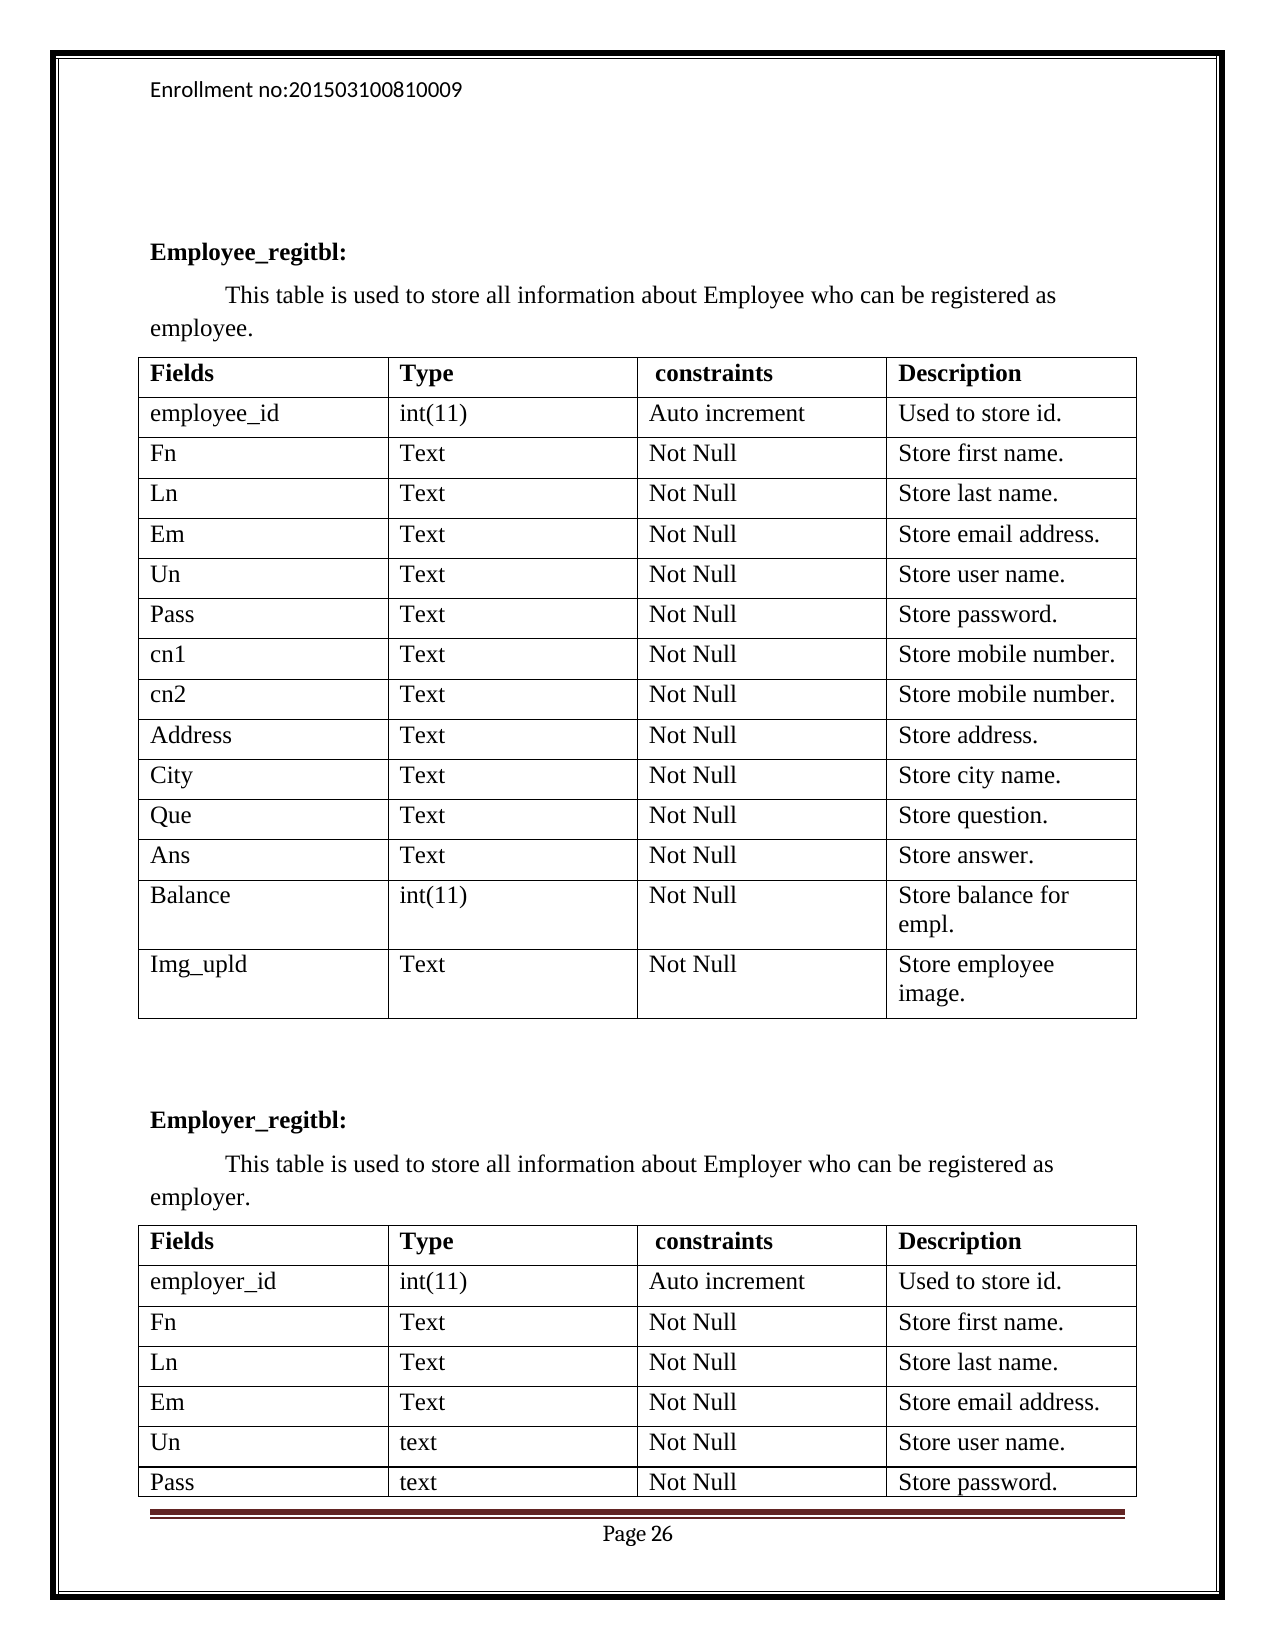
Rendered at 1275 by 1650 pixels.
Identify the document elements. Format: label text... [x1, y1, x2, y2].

table_cell employer_id [139, 1266, 388, 1306]
table_cell Not Null [638, 950, 886, 1017]
table_cell Store mobile number. [887, 639, 1136, 678]
table_cell City [139, 760, 388, 799]
table_cell Un [139, 1427, 388, 1466]
table_cell Que [139, 800, 388, 839]
table_cell Em [139, 519, 388, 558]
table_cell Store first name. [887, 1307, 1136, 1346]
table_cell Store user name. [887, 1427, 1136, 1466]
table_cell Text [389, 1387, 637, 1426]
table_cell Text [389, 800, 637, 839]
table_cell Text [389, 950, 637, 1017]
table_cell Fn [139, 438, 388, 477]
table_cell Not Null [638, 479, 886, 518]
table_cell Text [389, 760, 637, 799]
table_cell Un [139, 559, 388, 598]
table_cell Not Null [638, 840, 886, 879]
table_cell cn1 [139, 639, 388, 678]
text Employer_regitbl: [150, 1105, 1125, 1134]
table_cell Not Null [638, 881, 886, 948]
table_cell Store employee image. [887, 950, 1136, 1017]
table_cell Not Null [638, 559, 886, 598]
table_cell Not Null [638, 639, 886, 678]
table_cell Text [389, 519, 637, 558]
table_cell Store answer. [887, 840, 1136, 879]
table_cell Text [389, 840, 637, 879]
text This table is used to store all information about Employee who can be registered as employee. [150, 280, 1125, 342]
table_header constraints [638, 358, 886, 397]
table_cell Text [389, 1307, 637, 1346]
table_cell Not Null [638, 1468, 886, 1496]
table_cell Not Null [638, 519, 886, 558]
table_cell Text [389, 720, 637, 759]
table_cell Store email address. [887, 519, 1136, 558]
table_cell Not Null [638, 1427, 886, 1466]
table_cell Store question. [887, 800, 1136, 839]
table_cell text [389, 1468, 637, 1496]
table_cell int(11) [389, 398, 637, 437]
table_cell Not Null [638, 760, 886, 799]
table_cell Text [389, 680, 637, 719]
table_cell Store password. [887, 1468, 1136, 1496]
table_cell Pass [139, 1468, 388, 1496]
table_cell int(11) [389, 1266, 637, 1306]
table_cell Store address. [887, 720, 1136, 759]
text Employee_regitbl: [150, 237, 1125, 266]
table_header Description [887, 1226, 1136, 1265]
table_cell Auto increment [638, 398, 886, 437]
table_cell Address [139, 720, 388, 759]
table_cell Text [389, 599, 637, 638]
table_cell Pass [139, 599, 388, 638]
table_cell employee_id [139, 398, 388, 437]
table_cell Ln [139, 1347, 388, 1386]
table_cell Em [139, 1387, 388, 1426]
table_cell Store last name. [887, 479, 1136, 518]
table_cell cn2 [139, 680, 388, 719]
table_cell Store email address. [887, 1387, 1136, 1426]
table_cell Not Null [638, 1347, 886, 1386]
table_header constraints [638, 1226, 886, 1265]
table_header Type [389, 1226, 637, 1265]
table_cell Store password. [887, 599, 1136, 638]
table_cell Auto increment [638, 1266, 886, 1306]
table_cell Fn [139, 1307, 388, 1346]
table_cell Store balance for empl. [887, 881, 1136, 948]
table_cell Text [389, 639, 637, 678]
table_header Fields [139, 1226, 388, 1265]
table_cell Balance [139, 881, 388, 948]
table_cell Not Null [638, 599, 886, 638]
table_cell Not Null [638, 438, 886, 477]
table_cell Store last name. [887, 1347, 1136, 1386]
text This table is used to store all information about Employer who can be registered as employer. [150, 1149, 1125, 1211]
table_header Type [389, 358, 637, 397]
table_cell Store first name. [887, 438, 1136, 477]
table_header Fields [139, 358, 388, 397]
table_cell Store user name. [887, 559, 1136, 598]
table_cell Not Null [638, 720, 886, 759]
table_cell Store city name. [887, 760, 1136, 799]
table_cell Text [389, 1347, 637, 1386]
table_cell text [389, 1427, 637, 1466]
table_header Description [887, 358, 1136, 397]
table_cell Img_upld [139, 950, 388, 1017]
table_cell Store mobile number. [887, 680, 1136, 719]
table_cell int(11) [389, 881, 637, 948]
table_cell Not Null [638, 1307, 886, 1346]
table_cell Not Null [638, 680, 886, 719]
table_cell Used to store id. [887, 398, 1136, 437]
table_cell Used to store id. [887, 1266, 1136, 1306]
table_cell Not Null [638, 1387, 886, 1426]
table_cell Text [389, 479, 637, 518]
table_cell Text [389, 559, 637, 598]
table_cell Text [389, 438, 637, 477]
table_cell Ans [139, 840, 388, 879]
table_cell Ln [139, 479, 388, 518]
table_cell Not Null [638, 800, 886, 839]
